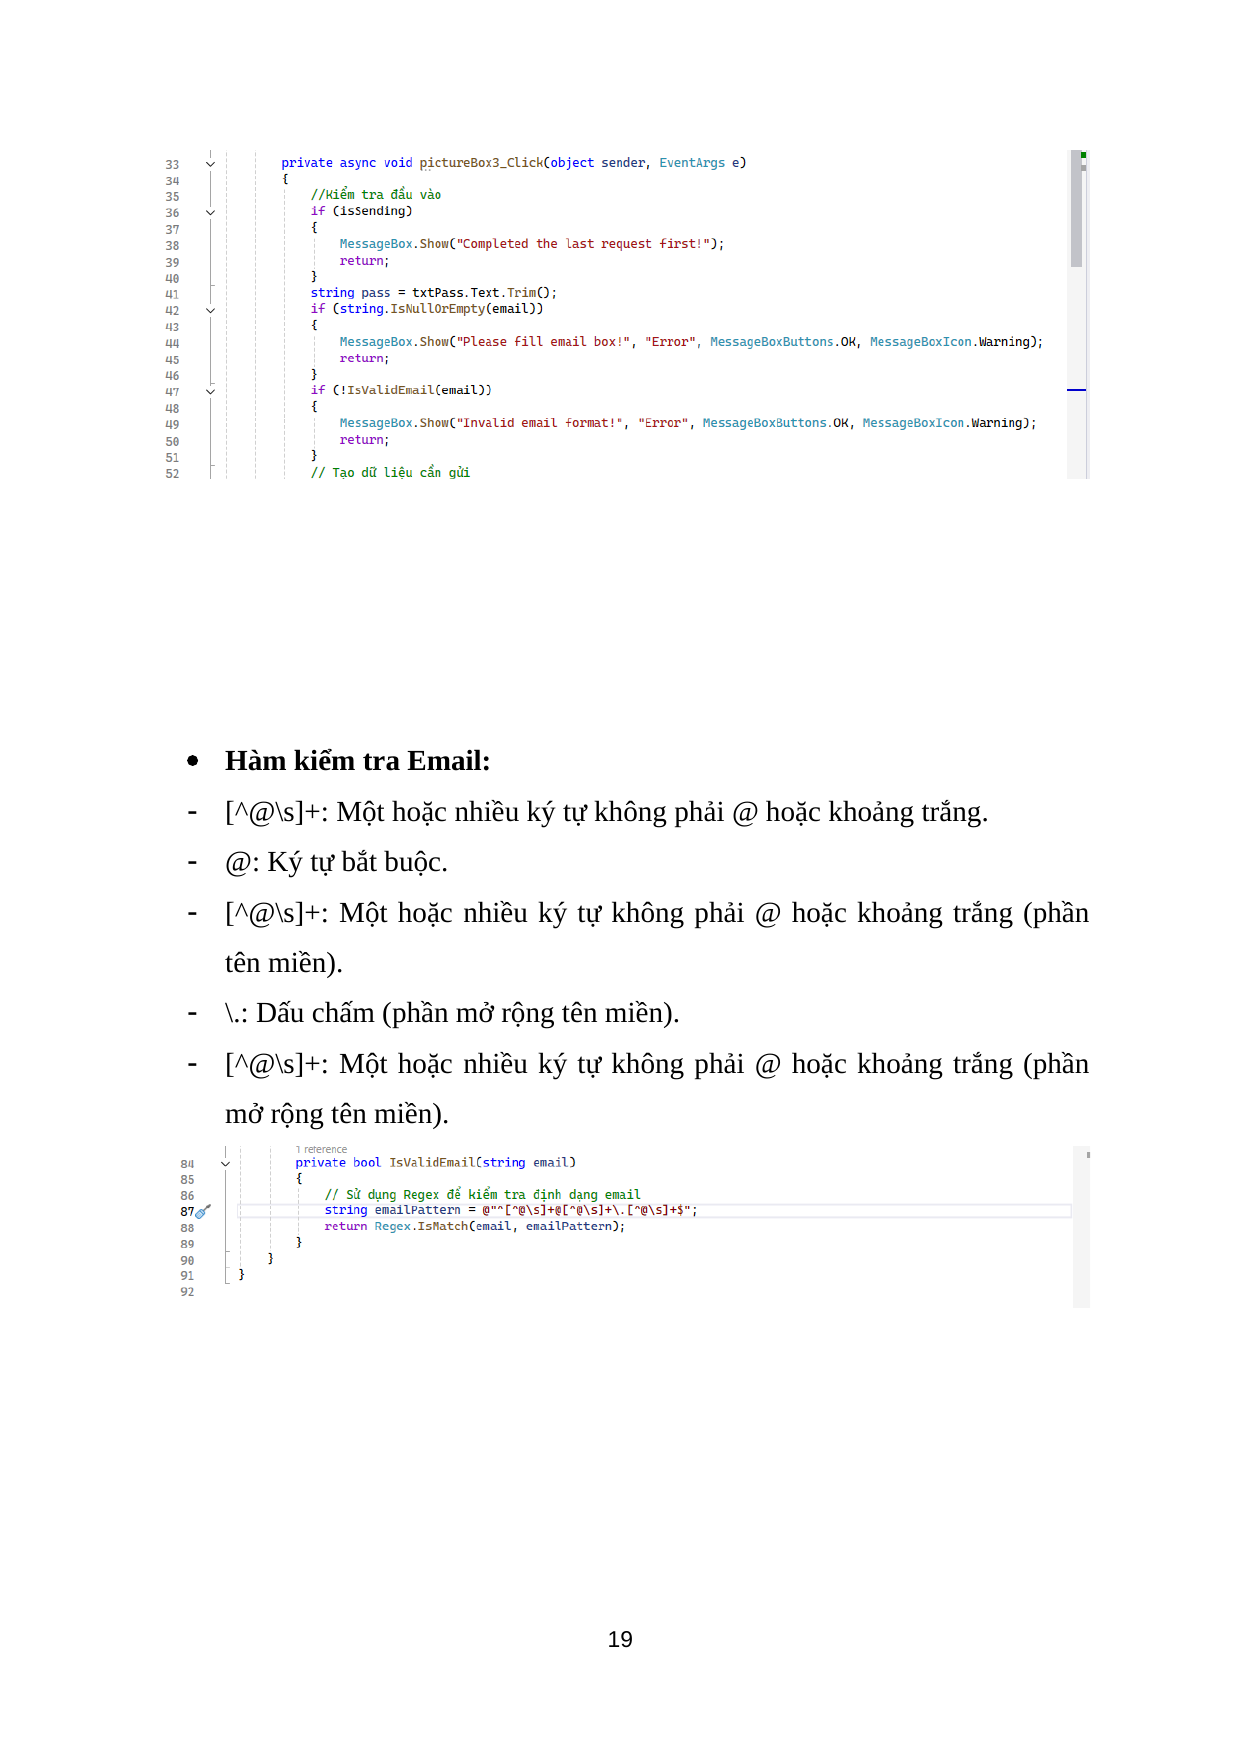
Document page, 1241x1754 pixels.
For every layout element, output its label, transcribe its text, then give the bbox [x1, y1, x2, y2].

picture [150, 150, 1090, 479]
list \.: Dấu chấm (phần mở rộng tên miền). [187, 995, 1090, 1029]
list [^@\s]+: Một hoặc nhiều ký tự không phải @ hoặc khoảng trắng (phần mở rộng tên miền). [187, 1046, 1090, 1130]
list [^@\s]+: Một hoặc nhiều ký tự không phải @ hoặc khoảng trắng (phần tên miền). [187, 895, 1090, 979]
picture [150, 1146, 1091, 1308]
list [^@\s]+: Một hoặc nhiều ký tự không phải @ hoặc khoảng trắng. [187, 794, 1090, 827]
list @: Ký tự bắt buộc. [187, 844, 1090, 878]
list Hàm kiểm tra Email: [187, 743, 1090, 777]
